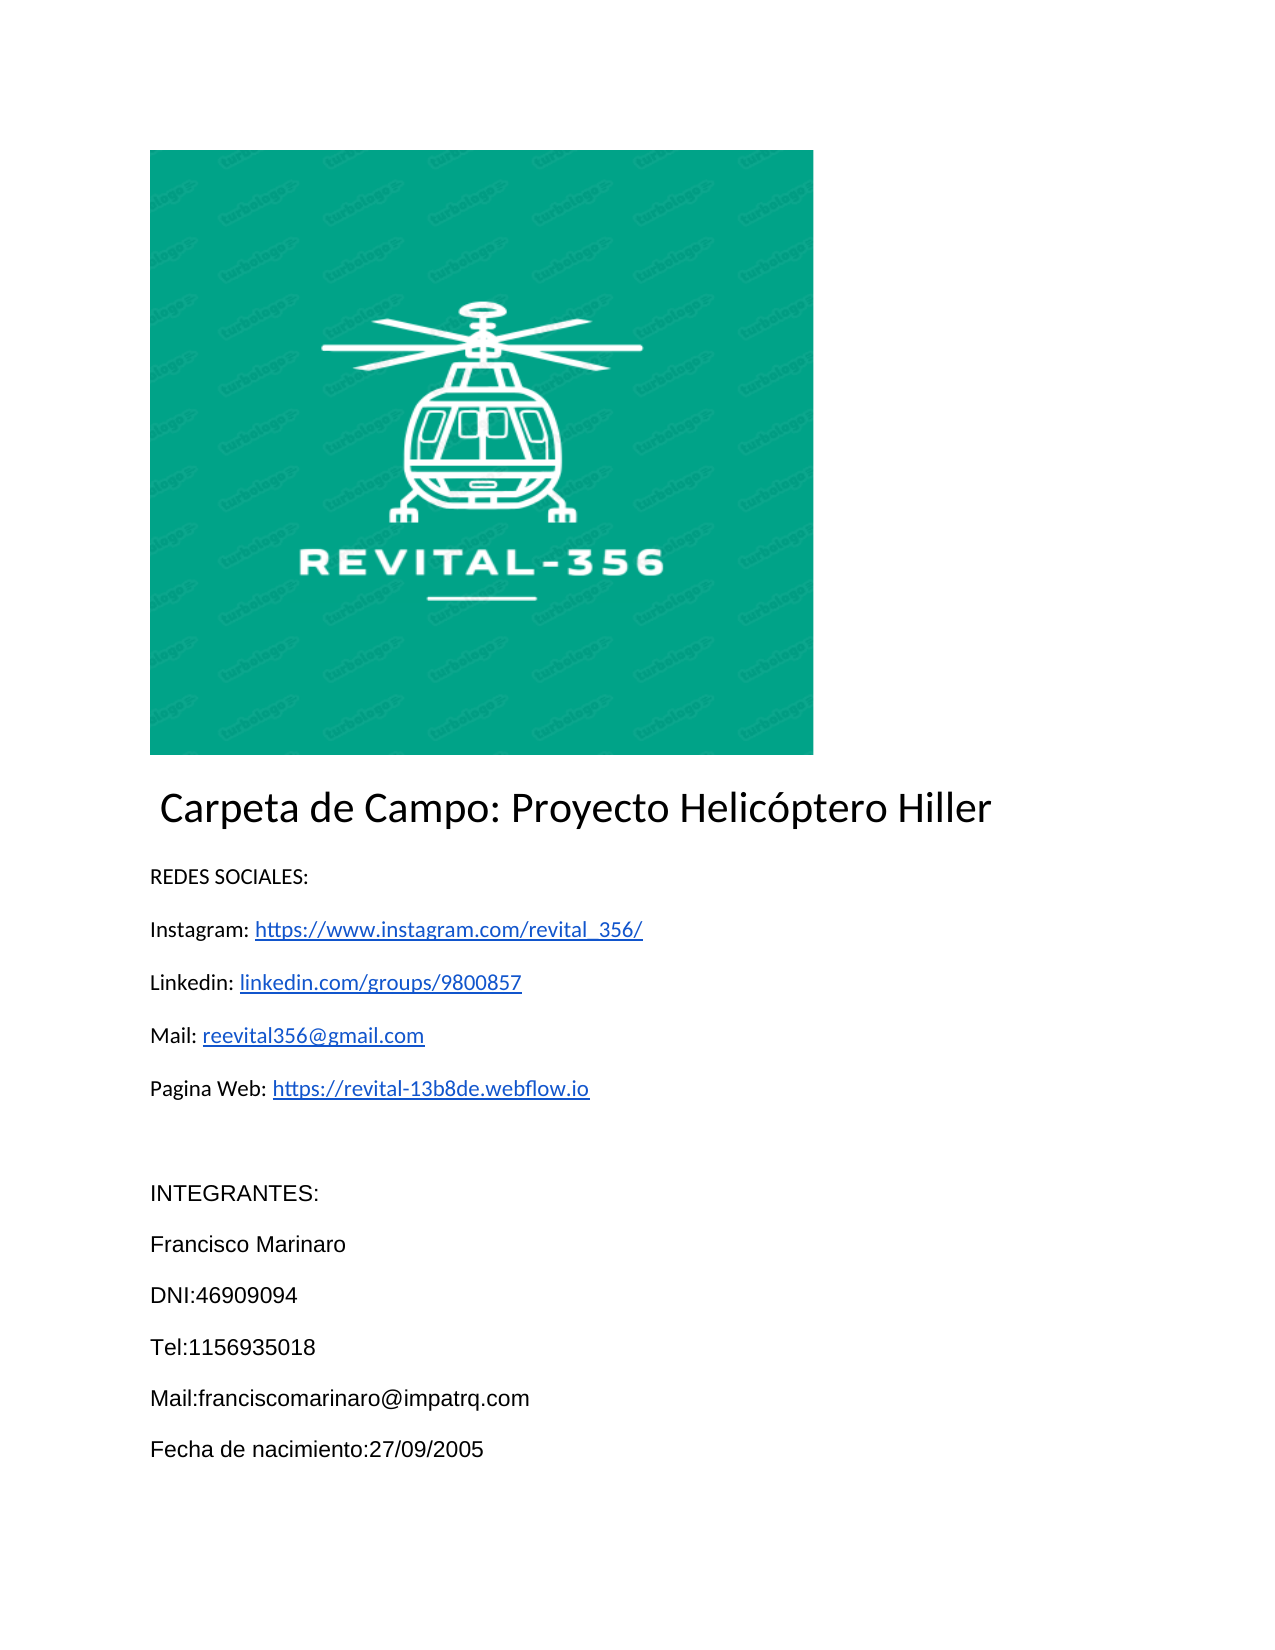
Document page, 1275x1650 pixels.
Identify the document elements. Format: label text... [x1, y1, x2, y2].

text INTEGRANTES: [150, 1180, 1125, 1207]
text Linkedin: linkedin.com/groups/9800857 [150, 968, 1125, 996]
picture [150, 150, 814, 755]
text Francisco Marinaro [150, 1231, 1125, 1258]
text Tel:1156935018 [150, 1333, 1125, 1360]
text Mail: reevital356@gmail.com [150, 1021, 1125, 1049]
text DNI:46909094 [150, 1282, 1125, 1309]
text Fecha de nacimiento:27/09/2005 [150, 1436, 1125, 1462]
text Pagina Web: https://revital-13b8de.webflow.io [150, 1074, 1125, 1102]
text Mail:franciscomarinaro@impatrq.com [150, 1384, 1125, 1411]
text Carpeta de Campo: Proyecto Helicóptero Hiller [150, 780, 1125, 833]
text REDES SOCIALES: [150, 862, 1125, 890]
text Instagram: https://www.instagram.com/revital_356/ [150, 915, 1125, 943]
